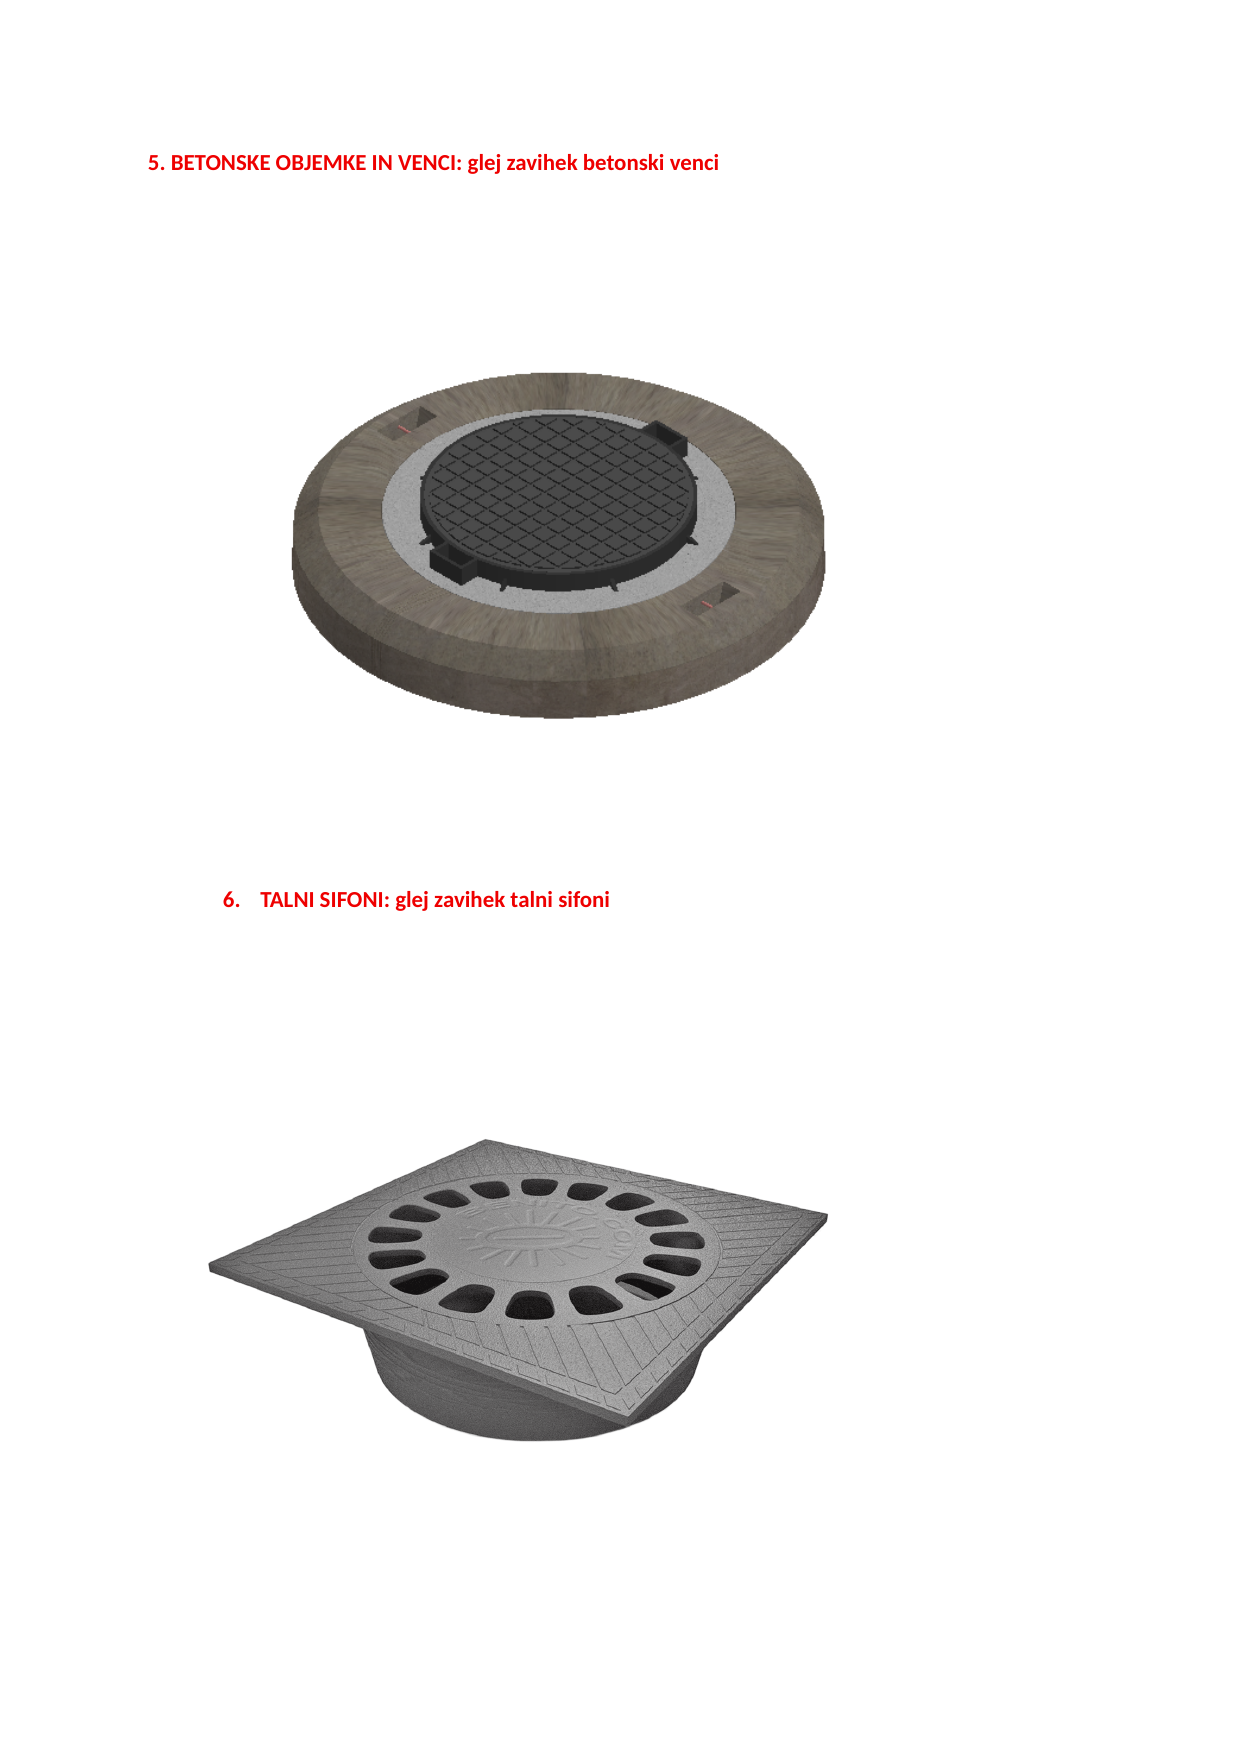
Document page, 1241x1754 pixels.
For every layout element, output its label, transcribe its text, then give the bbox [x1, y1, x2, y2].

list TALNI SIFONI: glej zavihek talni sifoni [223, 885, 1093, 913]
text 5. BETONSKE OBJEMKE IN VENCI: glej zavihek betonski venci [148, 148, 1093, 176]
